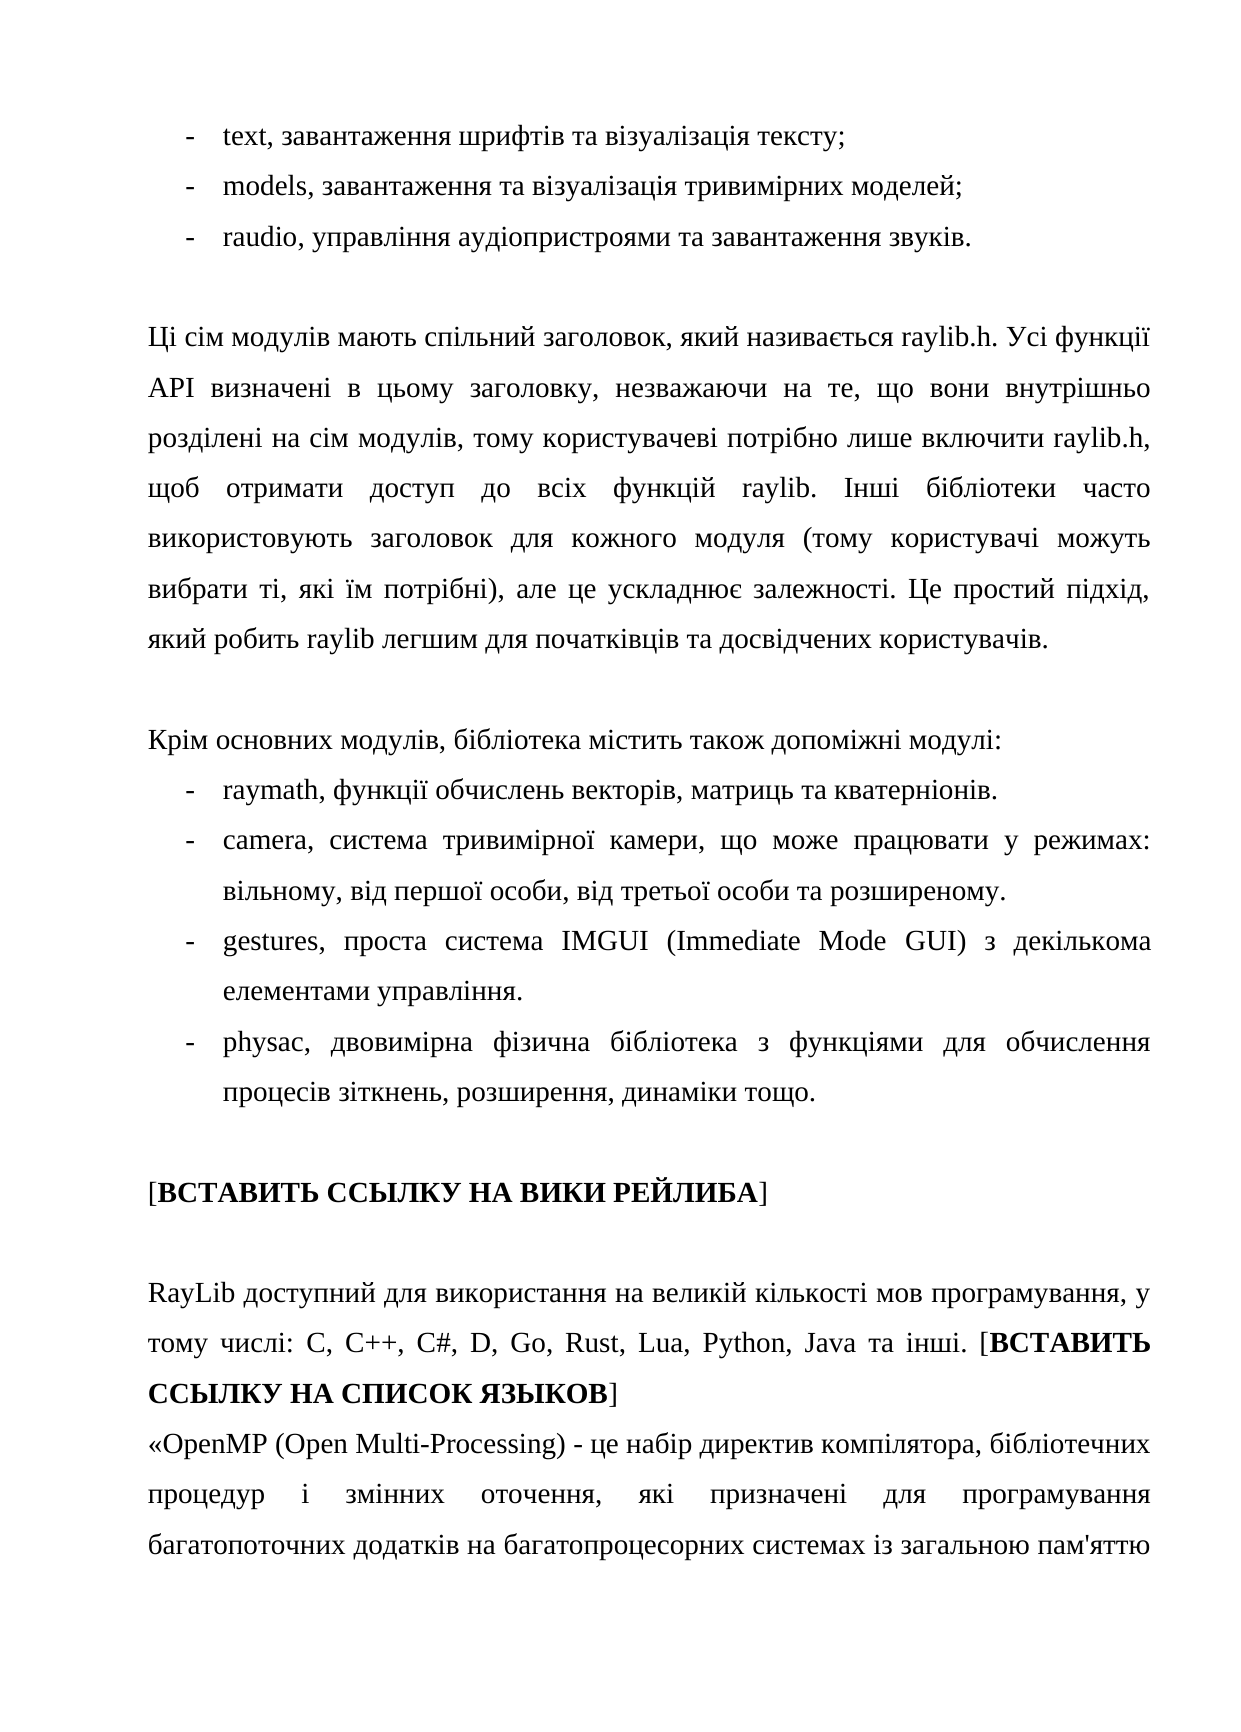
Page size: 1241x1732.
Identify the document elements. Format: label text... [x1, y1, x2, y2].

list raymath, функції обчислень векторів, матриць та кватерніонів. [185, 772, 1152, 806]
text Ці сім модулів мають спільний заголовок, який називається raylib.h. Усі функції API визначені в цьому заголовку, незважаючи на те, що вони внутрішньо розділені на сім модулів, тому користувачеві потрібно лише включити raylib.h, щоб отримати доступ до всіх функцій raylib. Інші бібліотеки часто використовують заголовок для кожного модуля (тому користувачі можуть вибрати ті, які їм потрібні), але це ускладнює залежності. Це простий підхід, який робить raylib легшим для початківців та досвідчених користувачів. [148, 319, 1152, 655]
list physac, двовимірна фізична бібліотека з функціями для обчислення процесів зіткнень, розширення, динаміки тощо. [185, 1024, 1152, 1108]
list raudio, управління аудіопристроями та завантаження звуків. [185, 219, 1152, 252]
text RayLib доступний для використання на великій кількості мов програмування, у тому числі: C, C++, C#, D, Go, Rust, Lua, Python, Java та інші. [ВСТАВИТЬ ССЫЛКУ НА СПИСОК ЯЗЫКОВ] [148, 1275, 1152, 1409]
list camera, система тривимірної камери, що може працювати у режимах: вільному, від першої особи, від третьої особи та розширеному. [185, 822, 1152, 906]
list gestures, проста система IMGUI (Immediate Mode GUI) з декількома елементами управління. [185, 923, 1152, 1007]
list text, завантаження шрифтів та візуалізація тексту; [185, 118, 1152, 152]
list models, завантаження та візуалізація тривимірних моделей; [185, 168, 1152, 202]
text [ВСТАВИТЬ ССЫЛКУ НА ВИКИ РЕЙЛИБА] [148, 1175, 1152, 1208]
text Крім основних модулів, бібліотека містить також допоміжні модулі: [148, 722, 1152, 755]
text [148, 1426, 1152, 1560]
